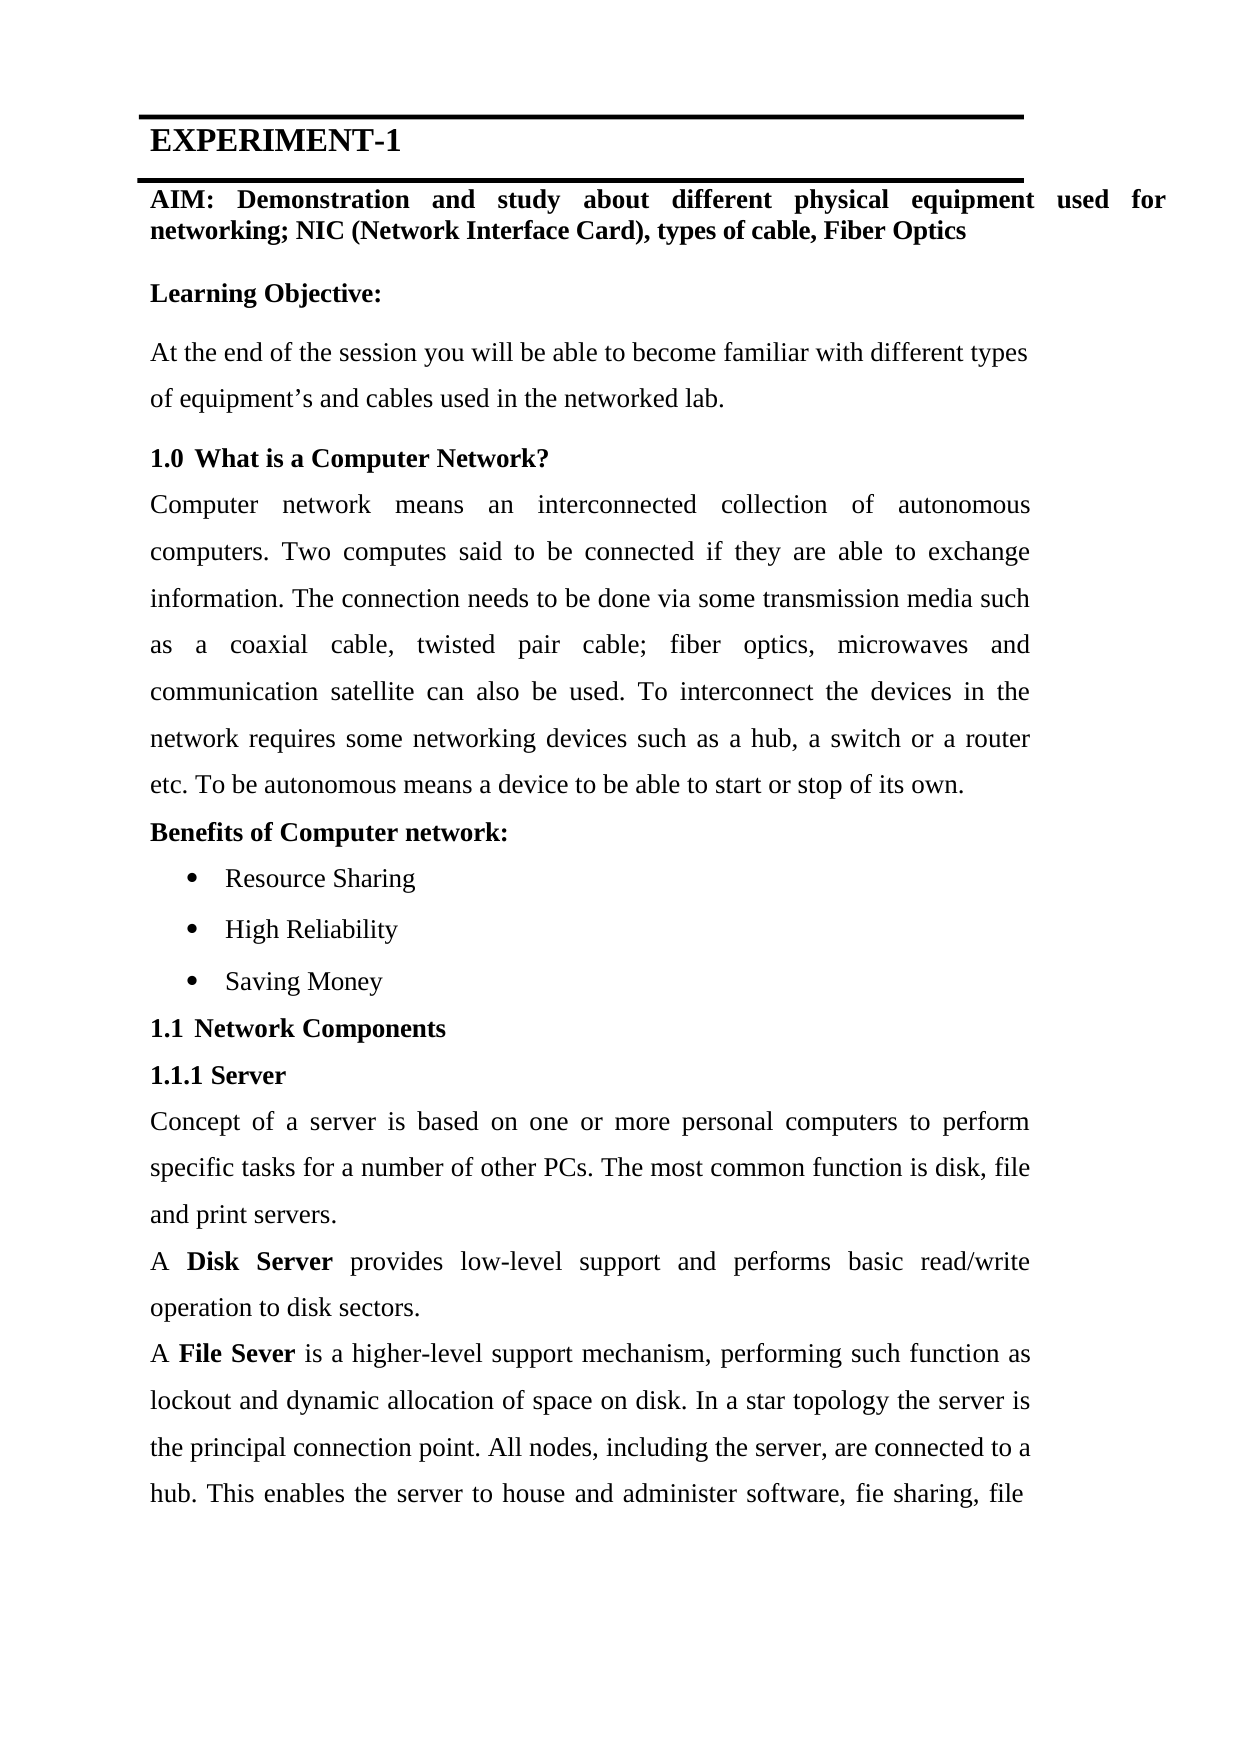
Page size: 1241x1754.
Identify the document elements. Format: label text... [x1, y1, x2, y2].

text A File Sever is a higher-level support mechanism, performing such function as lockout and dynamic allocation of space on disk. In a star topology the server is the principal connection point. All nodes, including the server, are connected to a hub. This enables the server to house and administer software, fie sharing, file [150, 1337, 1032, 1509]
text A Disk Server provides low-level support and performs basic read/write operation to disk sectors. [150, 1245, 1031, 1322]
list Saving Money [187, 965, 1166, 996]
list High Reliability [187, 913, 1166, 945]
text Concept of a server is based on one or more personal computers to perform specific tasks for a number of other PCs. The most common function is disk, file and print servers. [150, 1105, 1031, 1229]
subtitle Learning Objective: [150, 277, 1166, 308]
text Computer network means an interconnected collection of autonomous computers. Two computes said to be connected if they are able to exchange information. The connection needs to be done via some transmission media such as a coaxial cable, twisted pair cable; fiber optics, microwaves and communication satellite can also be used. To interconnect the devices in the network requires some networking devices such as a hub, a switch or a router etc. To be autonomous means a device to be able to start or stop of its own. [150, 489, 1031, 800]
subtitle AIM: Demonstration and study about different physical equipment used for networking; NIC (Network Interface Card), types of cable, Fiber Optics [150, 176, 1166, 245]
subtitle Benefits of Computer network: [150, 816, 1166, 847]
text EXPERIMENT-1 [150, 120, 1166, 159]
list Resource Sharing [187, 862, 1166, 893]
subtitle What is a Computer Network? [150, 443, 1166, 474]
list Server [150, 1059, 1166, 1090]
subtitle Network Components [150, 1012, 1166, 1043]
text At the end of the session you will be able to become familiar with different types of equipment’s and cables used in the networked lab. [150, 336, 1028, 414]
